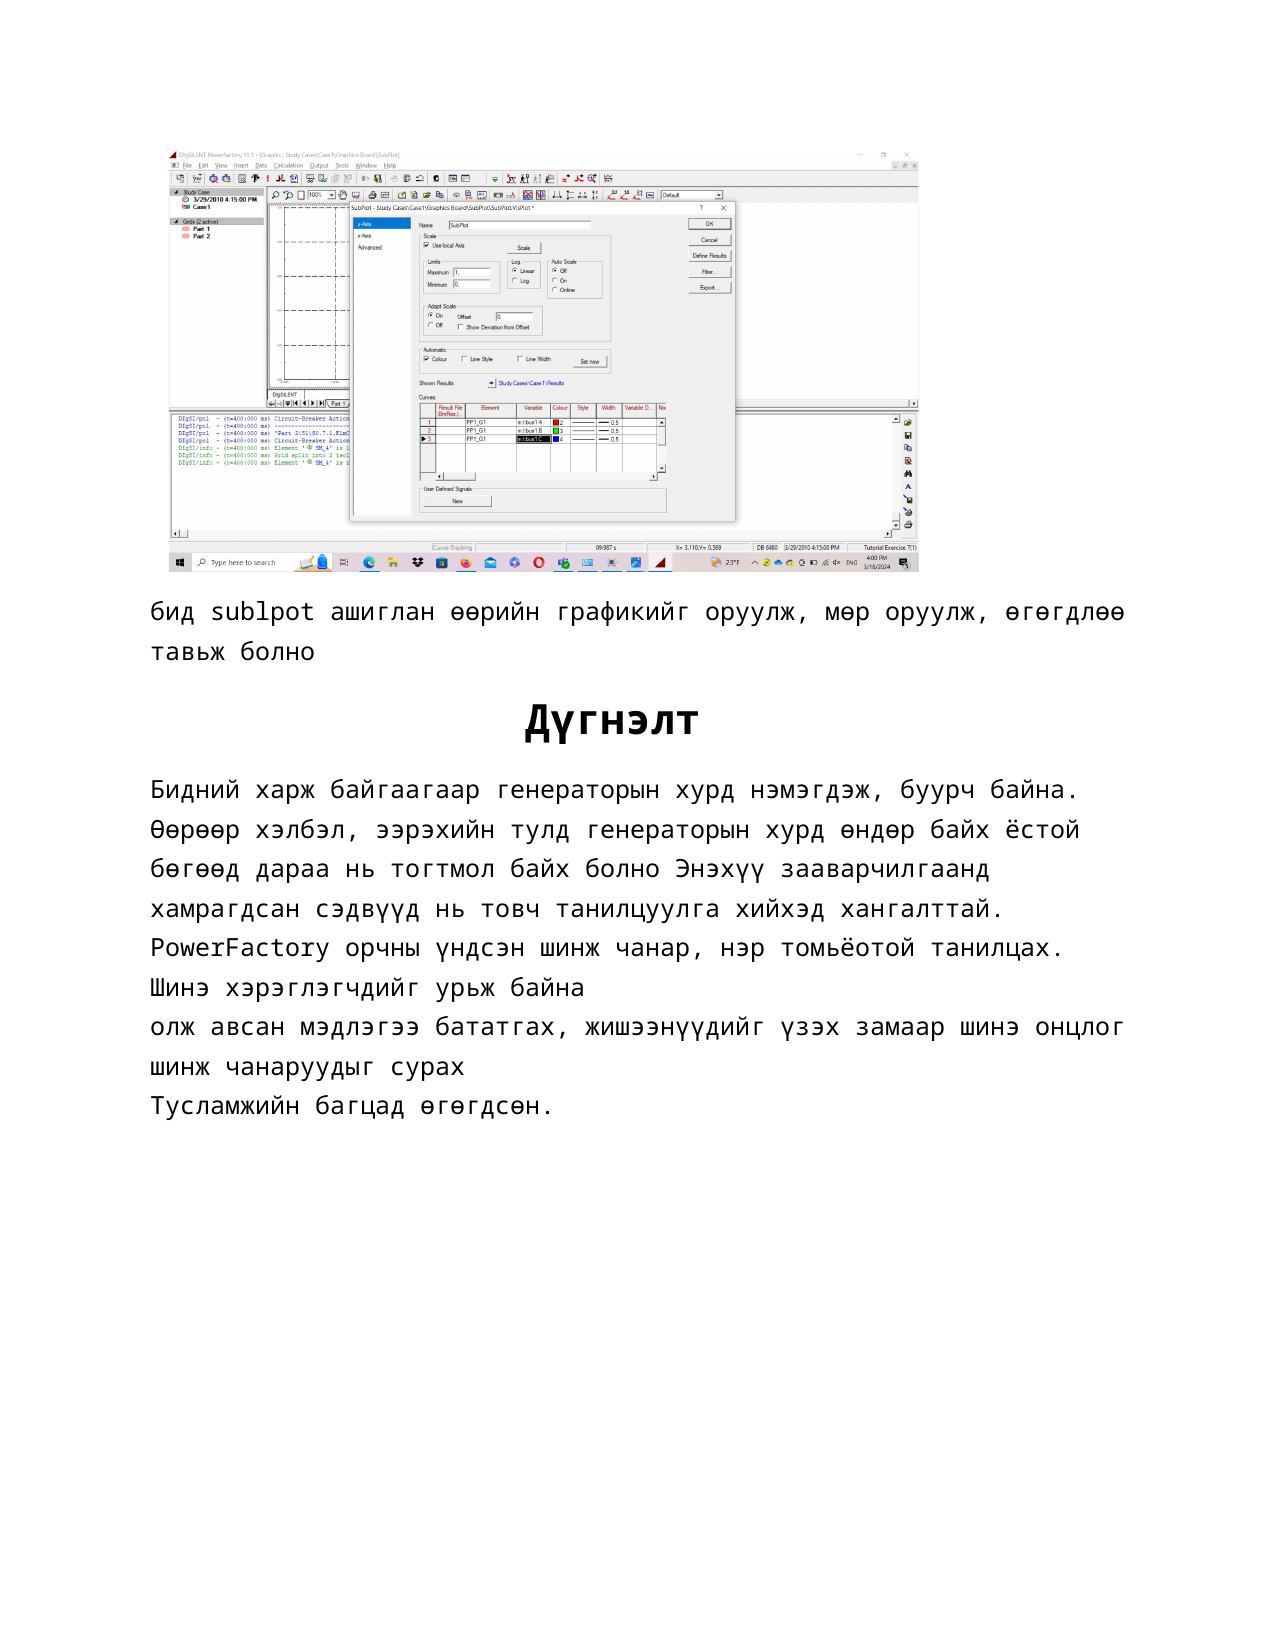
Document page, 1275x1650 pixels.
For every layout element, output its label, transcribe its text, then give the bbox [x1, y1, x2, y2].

text Бидний харж байгаагаар генераторын хурд нэмэгдэж, буурч байна. Өөрөөр хэлбэл, ээрэхийн тулд генераторын хурд өндөр байх ёстой бөгөөд дараа нь тогтмол байх болно Энэхүү зааварчилгаанд хамрагдсан сэдвүүд нь товч танилцуулга хийхэд хангалттай. PowerFactory орчны үндсэн шинж чанар, нэр томьёотой танилцах. Шинэ хэрэглэгчдийг урьж байна олж авсан мэдлэгээ бататгах, жишээнүүдийг үзэх замаар шинэ онцлог шинж чанаруудыг сурах Тусламжийн багцад өгөгдсөн. [150, 772, 1125, 1122]
text бид sublpot ашиглан өөрийн графикийг оруулж, мөр оруулж, өгөгдлөө тавьж болно [150, 594, 1125, 667]
text Дүгнэлт [150, 689, 1125, 746]
